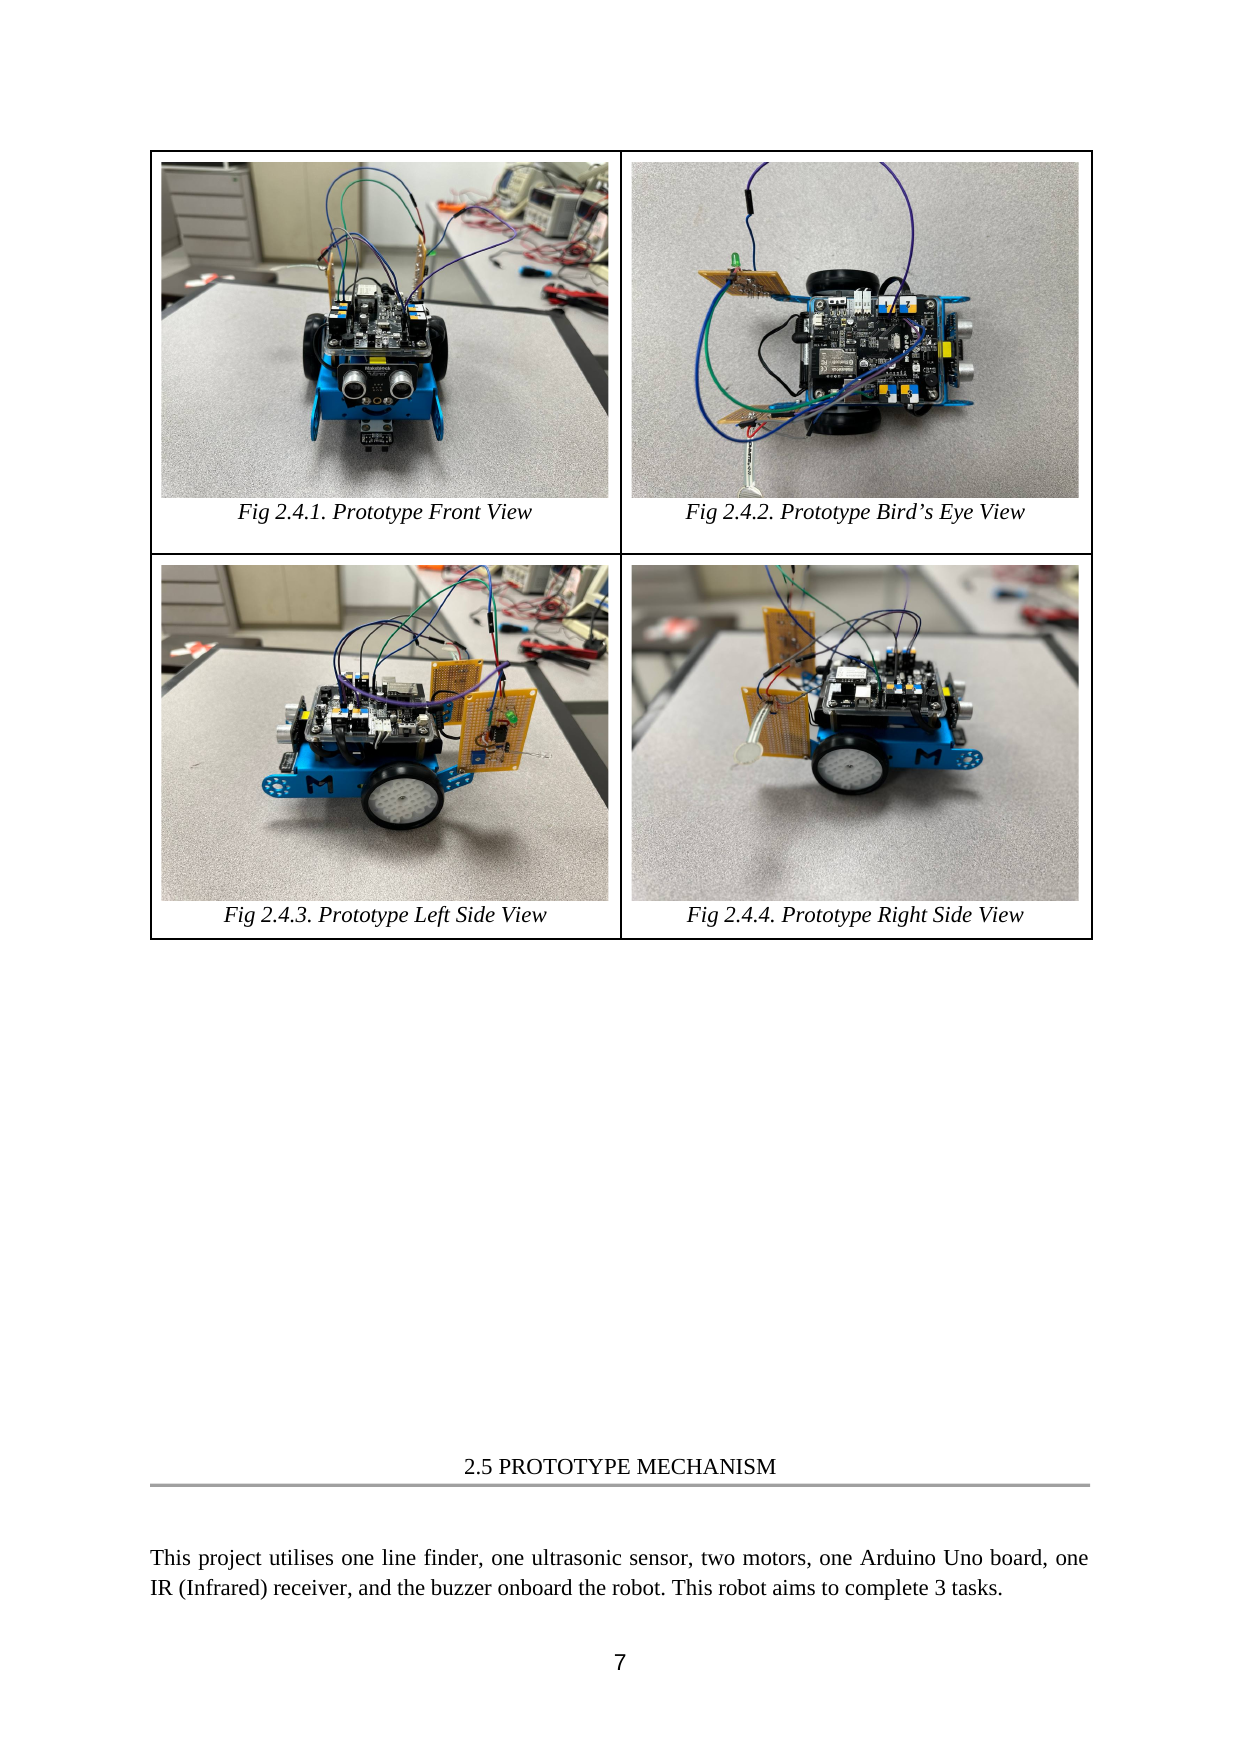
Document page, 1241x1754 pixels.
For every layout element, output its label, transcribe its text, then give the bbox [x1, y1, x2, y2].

picture [631, 565, 1079, 901]
picture [631, 162, 1079, 498]
subtitle 2.5 PROTOTYPE MECHANISM [150, 1453, 1090, 1480]
picture [161, 565, 609, 901]
table_cell Fig 2.4.4. Prototype Right Side View [622, 555, 1091, 938]
table_cell Fig 2.4.3. Prototype Left Side View [152, 555, 620, 938]
table_header Fig 2.4.1. Prototype Front View [152, 152, 620, 553]
picture [161, 162, 609, 498]
text This project utilises one line finder, one ultrasonic sensor, two motors, one Arduino Uno board, one IR (Infrared) receiver, and the buzzer onboard the robot. This robot aims to complete 3 tasks. [150, 1544, 1090, 1601]
table_header Fig 2.4.2. Prototype Bird’s Eye View [622, 152, 1091, 553]
